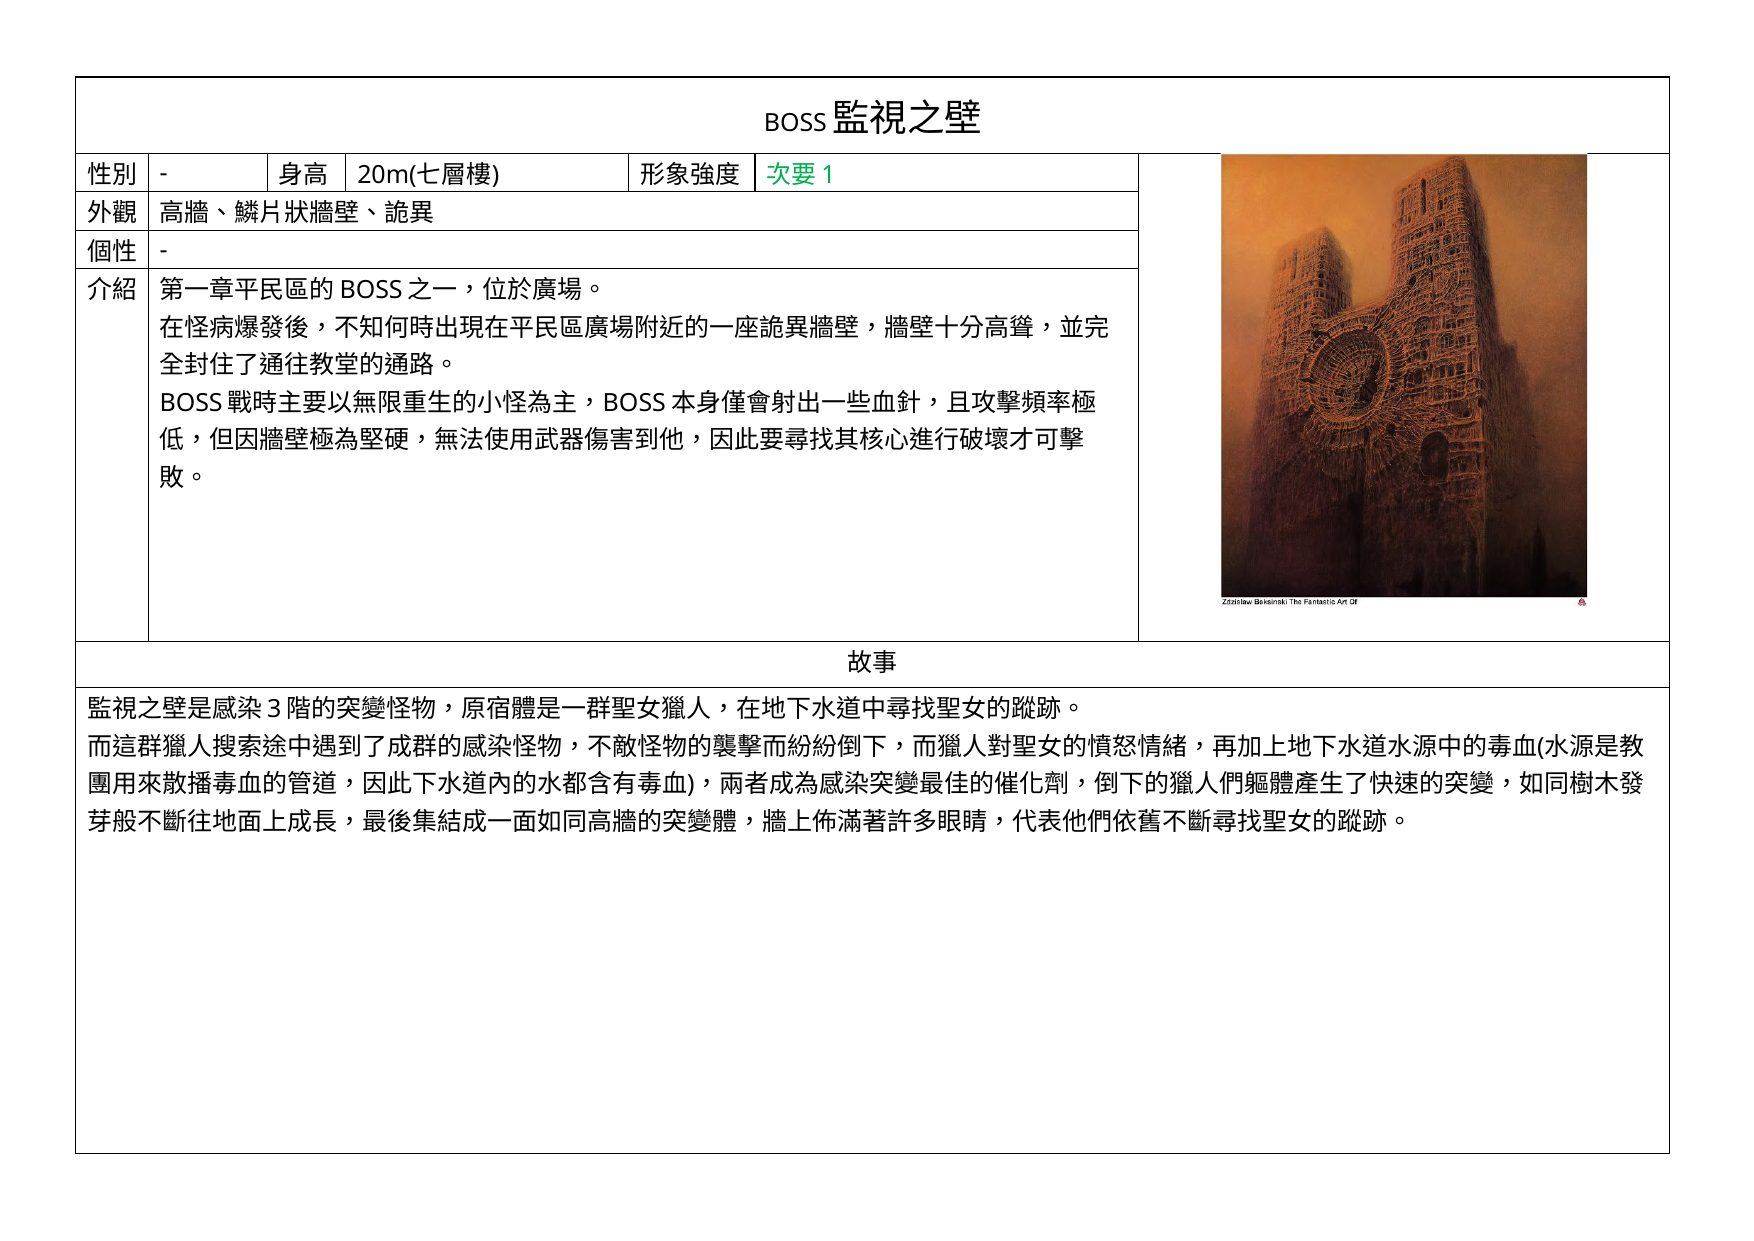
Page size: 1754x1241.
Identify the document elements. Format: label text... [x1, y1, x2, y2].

table_cell 第一章平民區的BOSS之一，位於廣場。 在怪病爆發後，不知何時出現在平民區廣場附近的一座詭異牆壁，牆壁十分高聳，並完全封住了通往教堂的通路。 BOSS戰時主要以無限重生的小怪為主，BOSS本身僅會射出一些血針，且攻擊頻率極低，但因牆壁極為堅硬，無法使用武器傷害到他，因此要尋找其核心進行破壞才可擊敗。 [149, 269, 1138, 641]
table_cell 形象強度 [629, 154, 754, 191]
table_header BOSS監視之壁 [76, 78, 1669, 152]
table_cell 監視之壁是感染3階的突變怪物，原宿體是一群聖女獵人，在地下水道中尋找聖女的蹤跡。 而這群獵人搜索途中遇到了成群的感染怪物，不敵怪物的襲擊而紛紛倒下，而獵人對聖女的憤怒情緒，再加上地下水道水源中的毒血(水源是教團用來散播毒血的管道，因此下水道內的水都含有毒血)，兩者成為感染突變最佳的催化劑，倒下的獵人們軀體產生了快速的突變，如同樹木發芽般不斷往地面上成長，最後集結成一面如同高牆的突變體，牆上佈滿著許多眼睛，代表他們依舊不斷尋找聖女的蹤跡。 [76, 688, 1669, 1153]
table_cell 身高 [268, 154, 345, 191]
table_cell 次要1 [756, 154, 1138, 191]
table_cell 20m(七層樓) [346, 154, 628, 191]
picture [1220, 153, 1588, 607]
table_cell 高牆、鱗片狀牆壁、詭異 [149, 192, 1138, 229]
table_cell [1139, 154, 1669, 641]
table_cell - [149, 231, 1138, 268]
table_cell 外觀 [76, 192, 148, 229]
table_cell - [149, 154, 267, 191]
table_cell 性別 [76, 154, 148, 191]
table_cell 個性 [76, 231, 148, 268]
table_cell 介紹 [76, 269, 148, 641]
table_cell 故事 [76, 642, 1669, 687]
